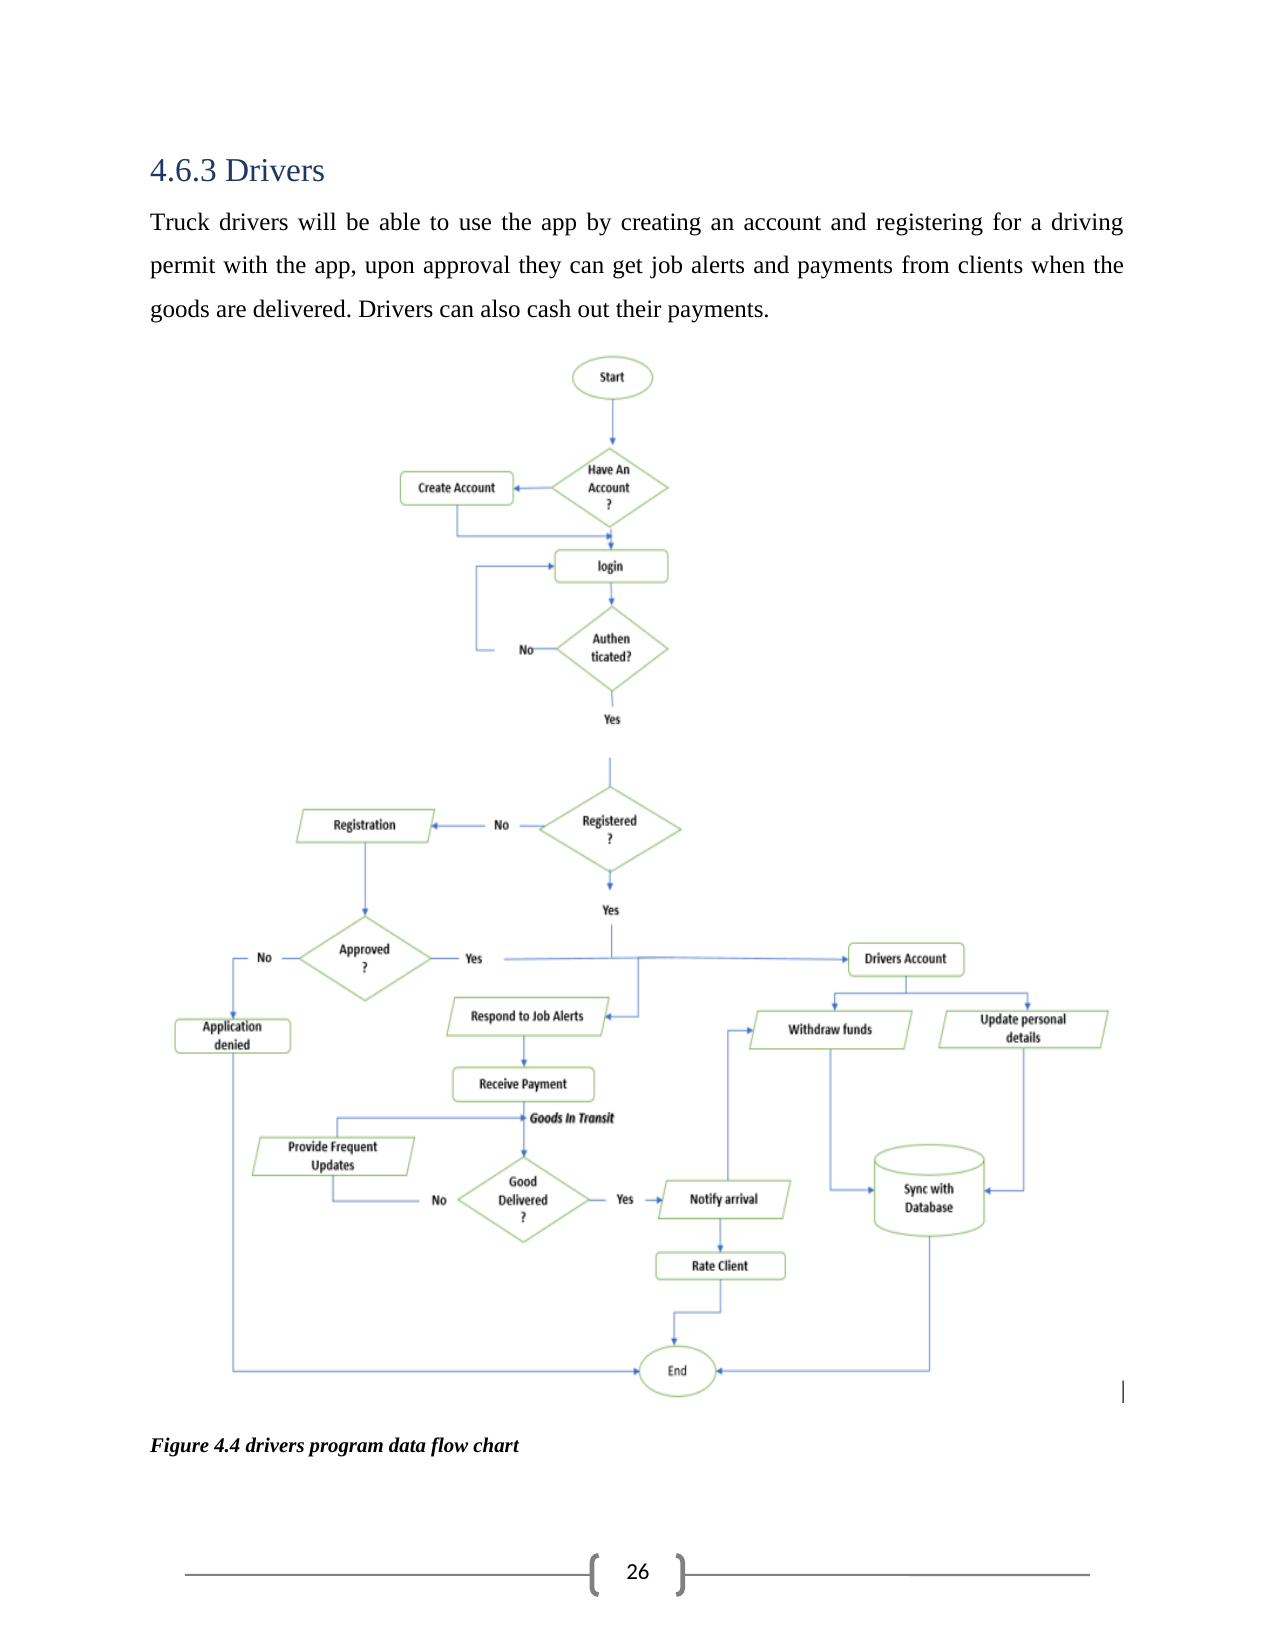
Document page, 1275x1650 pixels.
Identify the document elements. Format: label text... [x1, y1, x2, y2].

picture [150, 353, 1125, 1403]
text Figure 4.4 drivers program data flow chart [150, 1433, 1125, 1457]
subtitle 4.6.3 Drivers [150, 150, 1125, 188]
text Truck drivers will be able to use the app by creating an account and registering for a driving permit with the app, upon approval they can get job alerts and payments from clients when the goods are delivered. Drivers can also cash out their payments. [150, 207, 1125, 322]
